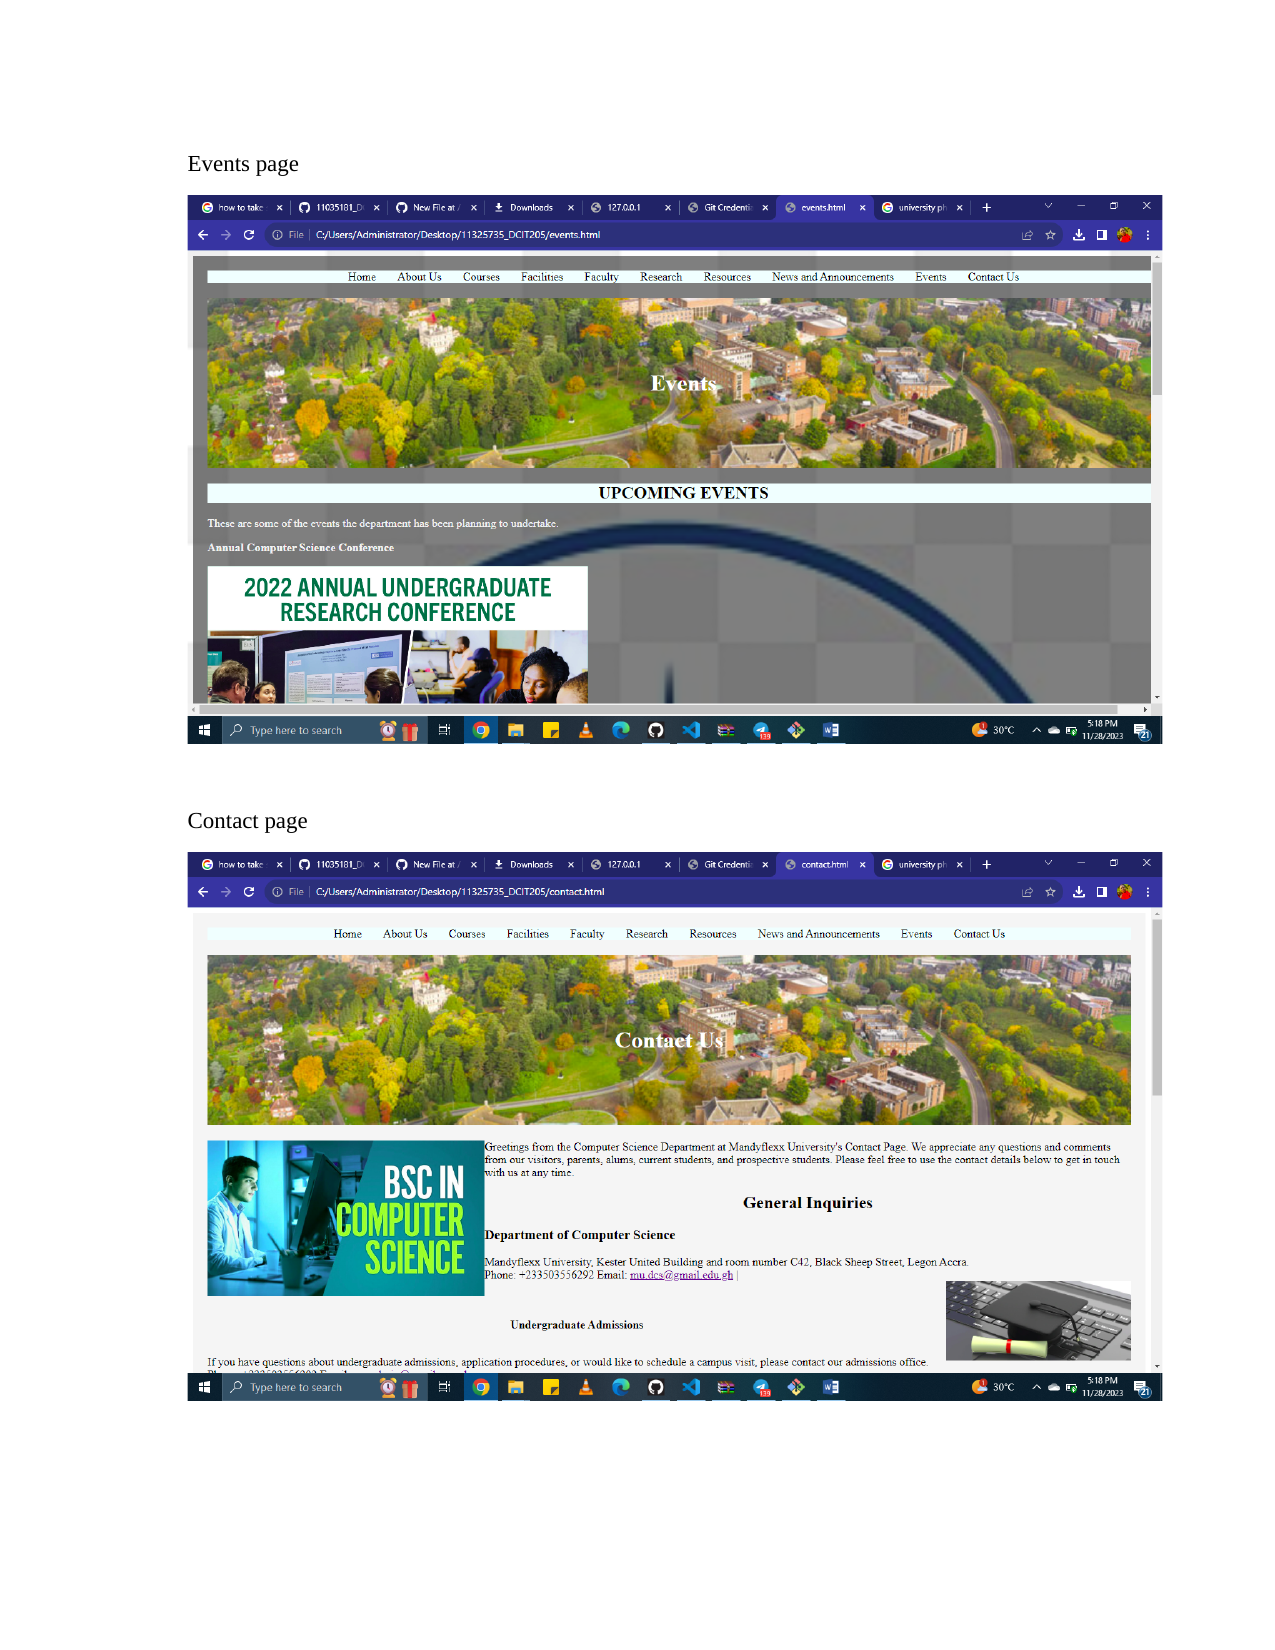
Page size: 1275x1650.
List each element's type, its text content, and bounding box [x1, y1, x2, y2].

text Contact page [187, 807, 1125, 833]
text Events page [187, 150, 1125, 176]
picture [187, 852, 1163, 1401]
picture [187, 195, 1163, 744]
